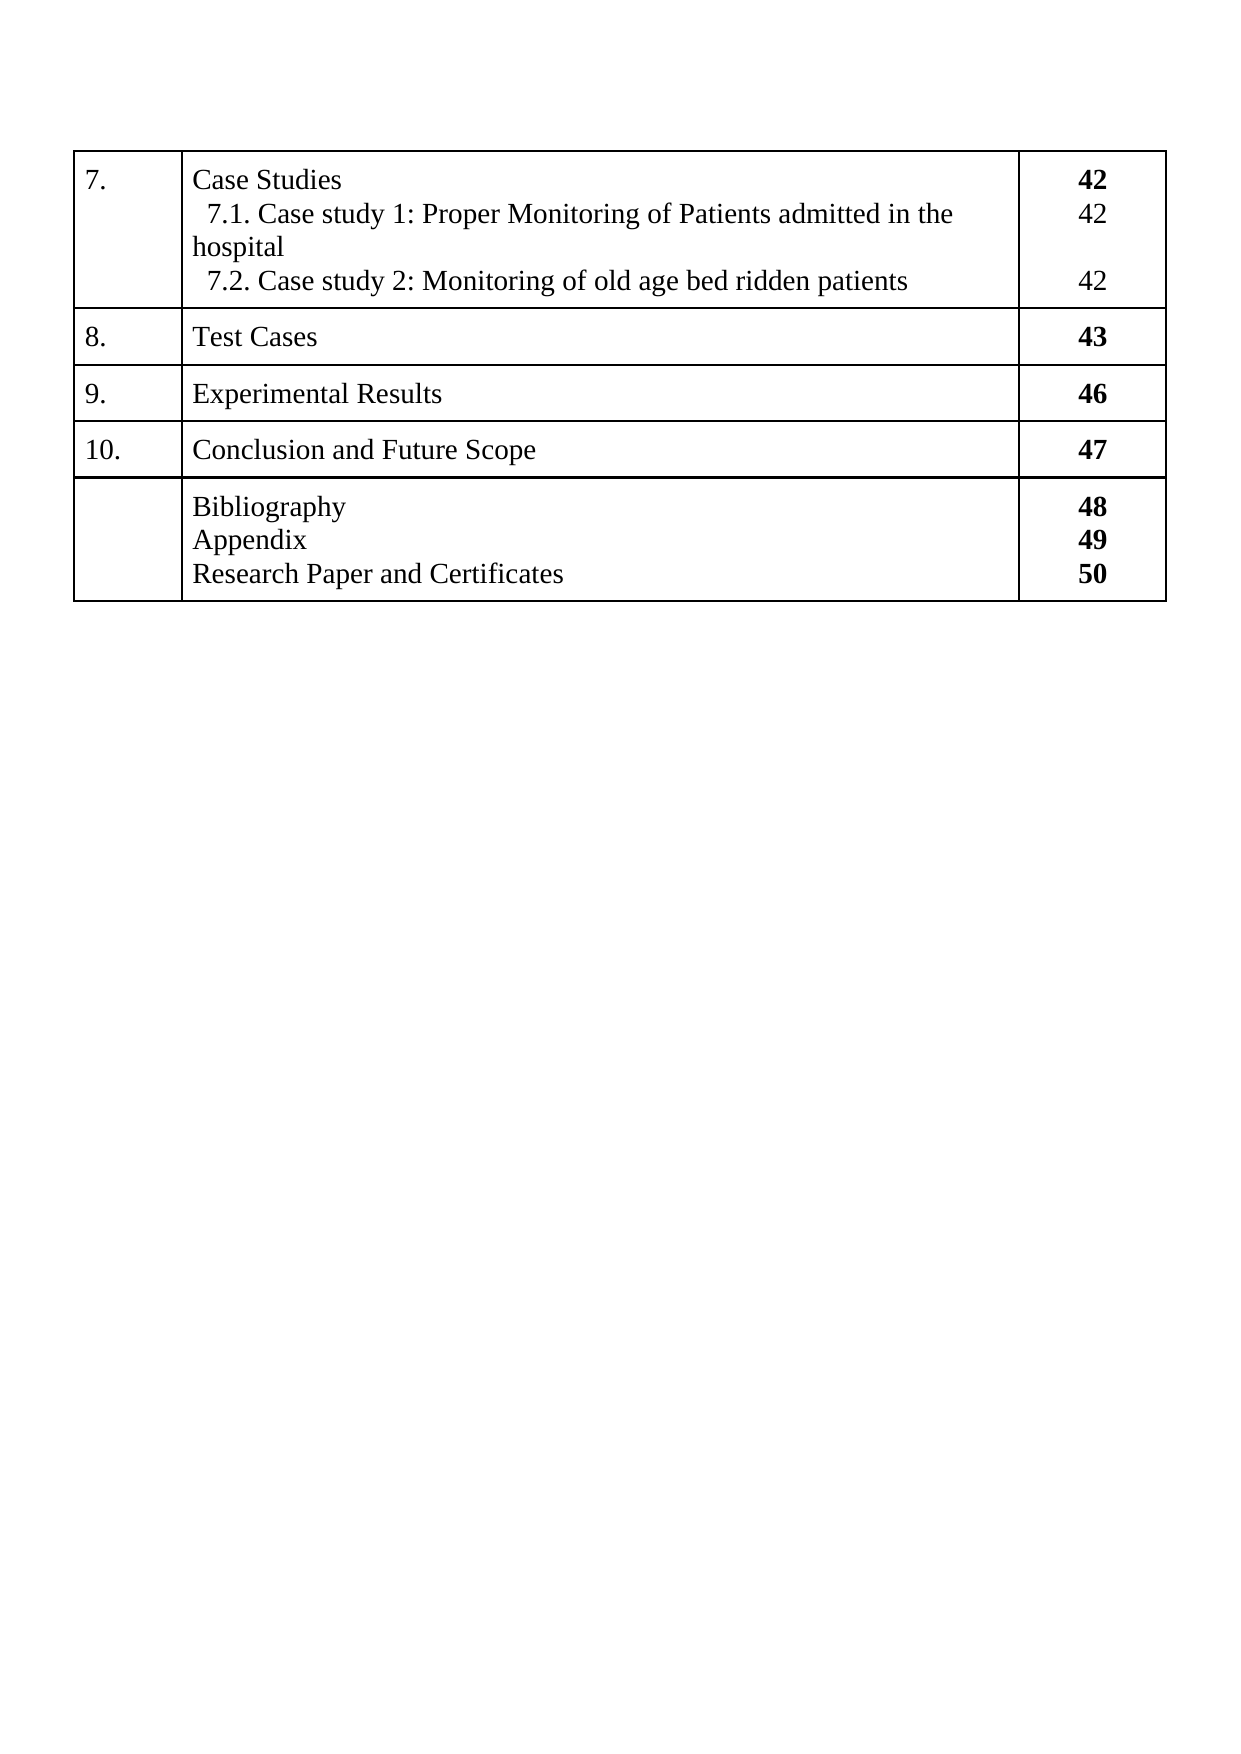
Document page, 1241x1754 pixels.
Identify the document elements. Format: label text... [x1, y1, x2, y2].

table_cell 10. [75, 422, 181, 476]
table_cell 47 [1020, 422, 1165, 476]
table_cell [75, 479, 181, 600]
table_cell 9. [75, 366, 181, 420]
table_cell Bibliography Appendix Research Paper and Certificates [183, 479, 1018, 600]
table_cell 43 [1020, 309, 1165, 363]
table_cell 8. [75, 309, 181, 363]
table_cell Conclusion and Future Scope [183, 422, 1018, 476]
table_cell 42 42 42 [1020, 152, 1165, 307]
table_cell Experimental Results [183, 366, 1018, 420]
table_cell Test Cases [183, 309, 1018, 363]
table_cell 48 49 50 [1020, 479, 1165, 600]
table_cell 46 [1020, 366, 1165, 420]
table_cell Case Studies 7.1. Case study 1: Proper Monitoring of Patients admitted in the hospital 7.2. Case study 2: Monitoring of old age bed ridden patients [183, 152, 1018, 307]
table_cell 7. [75, 152, 181, 307]
